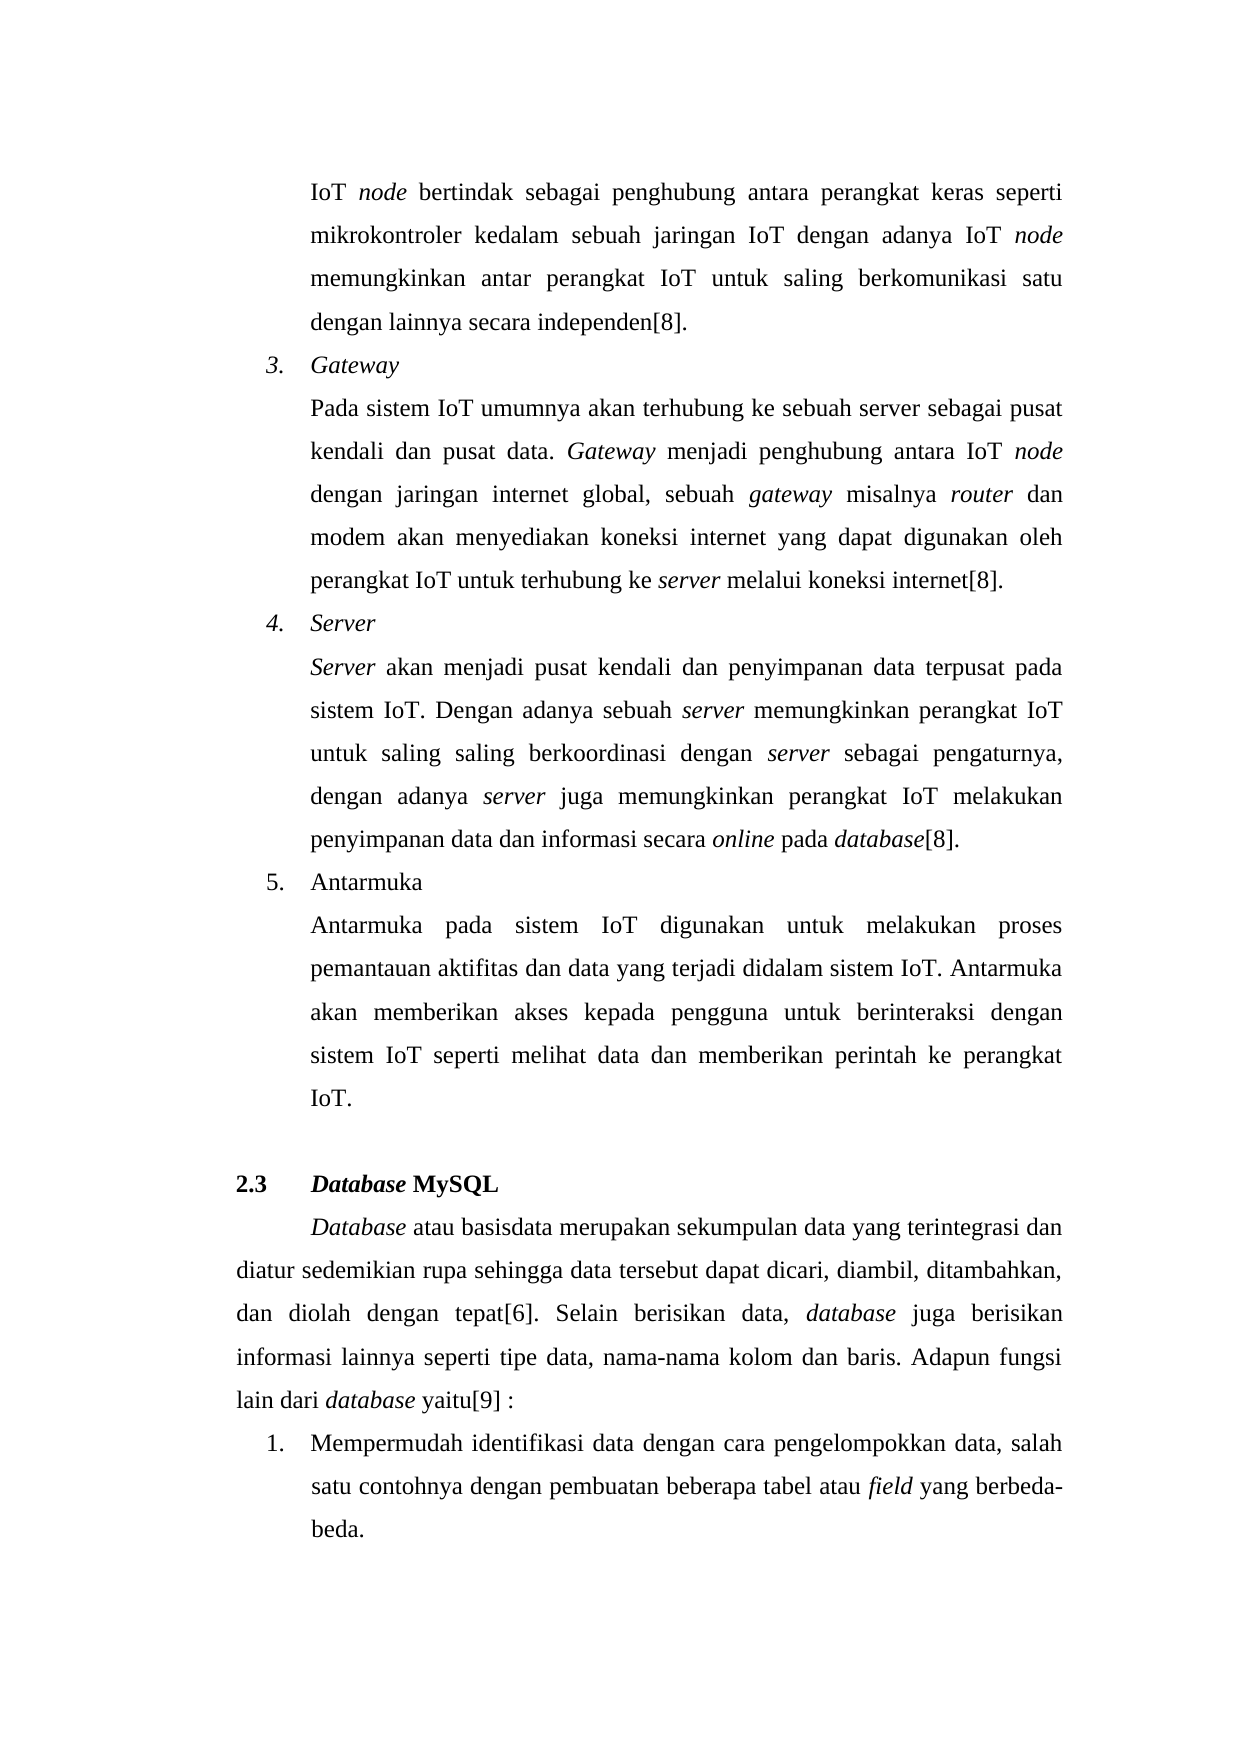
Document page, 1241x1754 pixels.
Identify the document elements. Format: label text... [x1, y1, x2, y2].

list Pada sistem IoT umumnya akan terhubung ke sebuah server sebagai pusat kendali dan pusat data. Gateway menjadi penghubung antara IoT node dengan jaringan internet global, sebuah gateway misalnya router dan modem akan menyediakan koneksi internet yang dapat digunakan oleh perangkat IoT untuk terhubung ke server melalui koneksi internet[8]. [310, 393, 1063, 594]
text Database MySQL [236, 1169, 1063, 1198]
list Antarmuka pada sistem IoT digunakan untuk melakukan proses pemantauan aktifitas dan data yang terjadi didalam sistem IoT. Antarmuka akan memberikan akses kepada pengguna untuk berinteraksi dengan sistem IoT seperti melihat data dan memberikan perintah ke perangkat IoT. [310, 910, 1063, 1112]
list Gateway [266, 350, 1063, 378]
list Mempermudah identifikasi data dengan cara pengelompokkan data, salah satu contohnya dengan pembuatan beberapa tabel atau field yang berbeda-beda. [266, 1428, 1063, 1543]
text Database atau basisdata merupakan sekumpulan data yang terintegrasi dan diatur sedemikian rupa sehingga data tersebut dapat dicari, diambil, ditambahkan, dan diolah dengan tepat[6]. Selain berisikan data, database juga berisikan informasi lainnya seperti tipe data, nama-nama kolom dan baris. Adapun fungsi lain dari database yaitu[9] : [236, 1212, 1063, 1413]
list Antarmuka [266, 867, 1063, 896]
list Server [266, 608, 1063, 637]
list IoT node bertindak sebagai penghubung antara perangkat keras seperti mikrokontroler kedalam sebuah jaringan IoT dengan adanya IoT node memungkinkan antar perangkat IoT untuk saling berkomunikasi satu dengan lainnya secara independen[8]. [310, 177, 1063, 335]
list Server akan menjadi pusat kendali dan penyimpanan data terpusat pada sistem IoT. Dengan adanya sebuah server memungkinkan perangkat IoT untuk saling saling berkoordinasi dengan server sebagai pengaturnya, dengan adanya server juga memungkinkan perangkat IoT melakukan penyimpanan data dan informasi secara online pada database[8]. [310, 652, 1063, 853]
